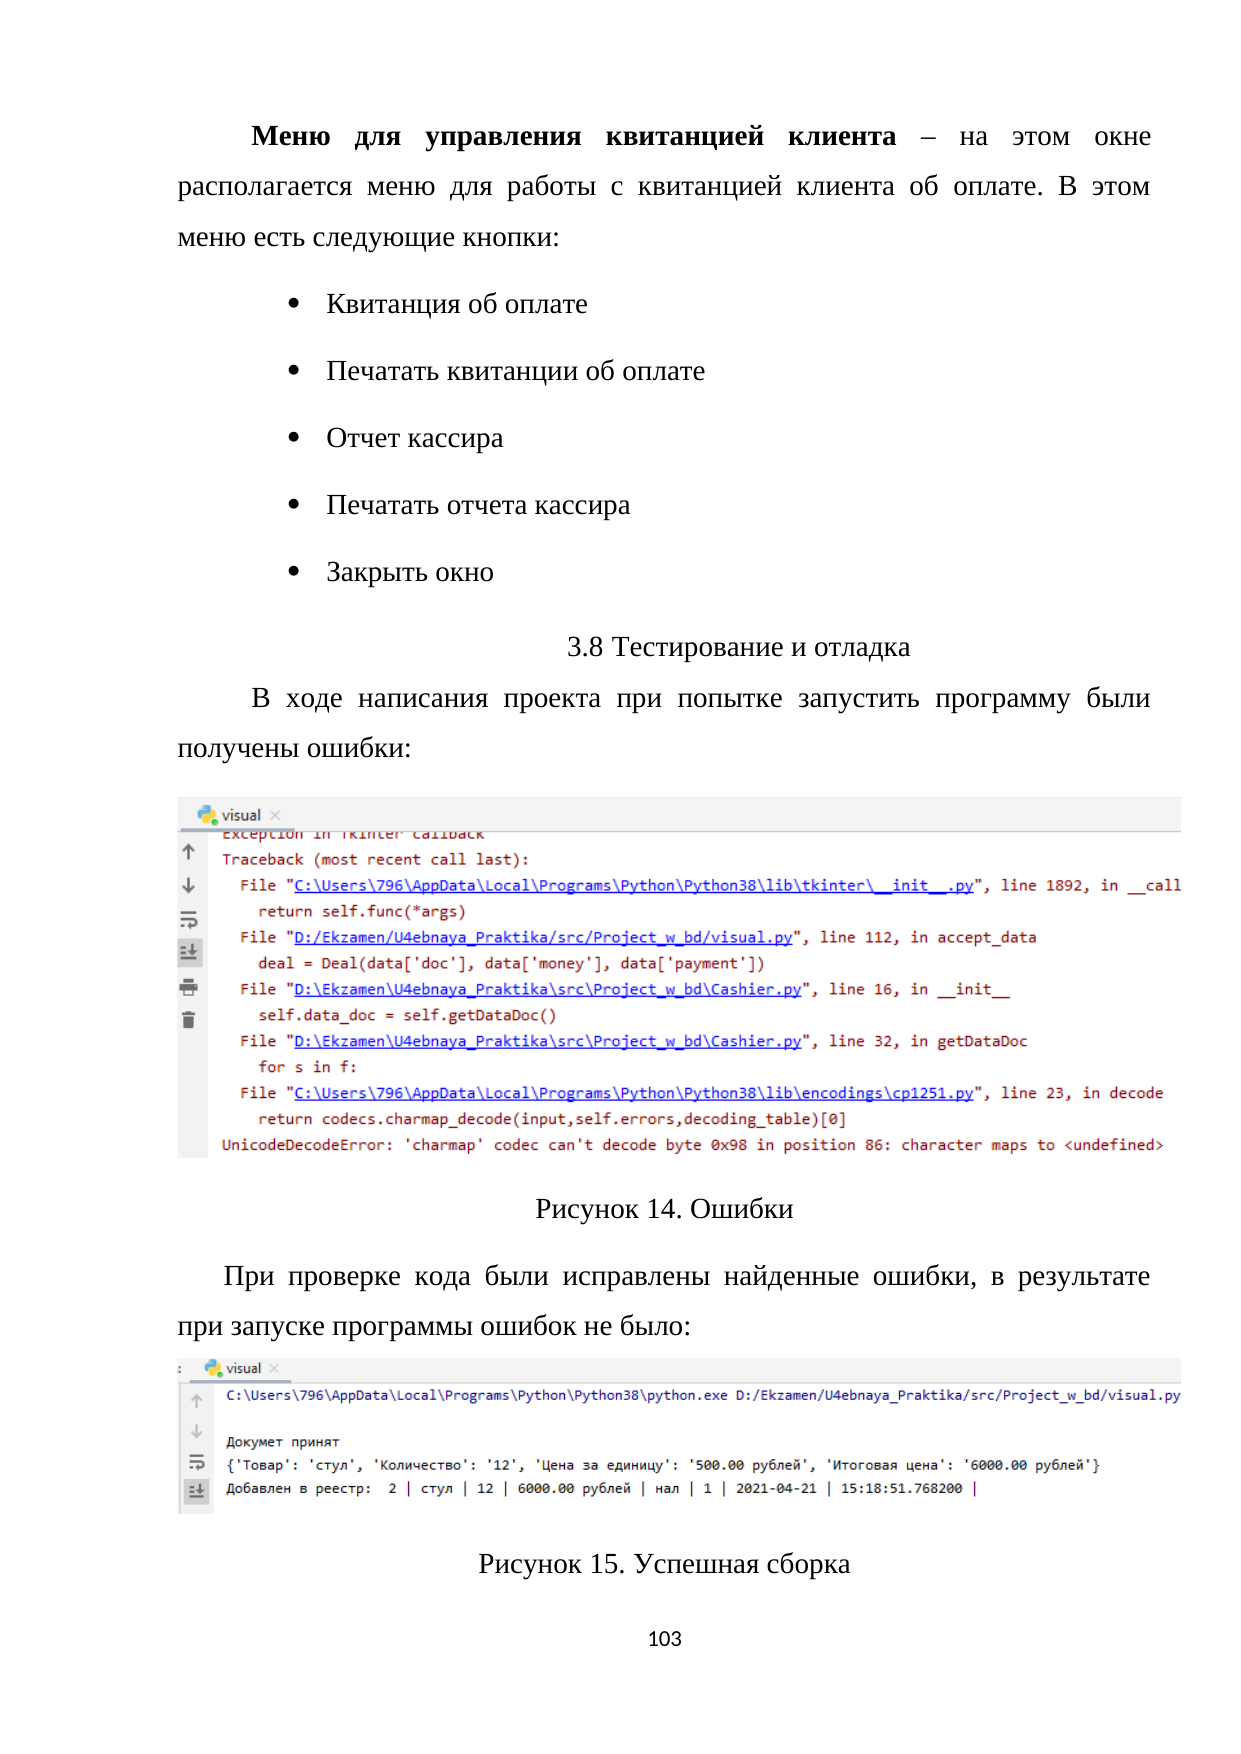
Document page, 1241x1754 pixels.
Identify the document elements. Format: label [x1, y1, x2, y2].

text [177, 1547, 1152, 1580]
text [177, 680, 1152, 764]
picture [177, 1358, 1182, 1514]
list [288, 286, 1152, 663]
picture [177, 797, 1182, 1158]
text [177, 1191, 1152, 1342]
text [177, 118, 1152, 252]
